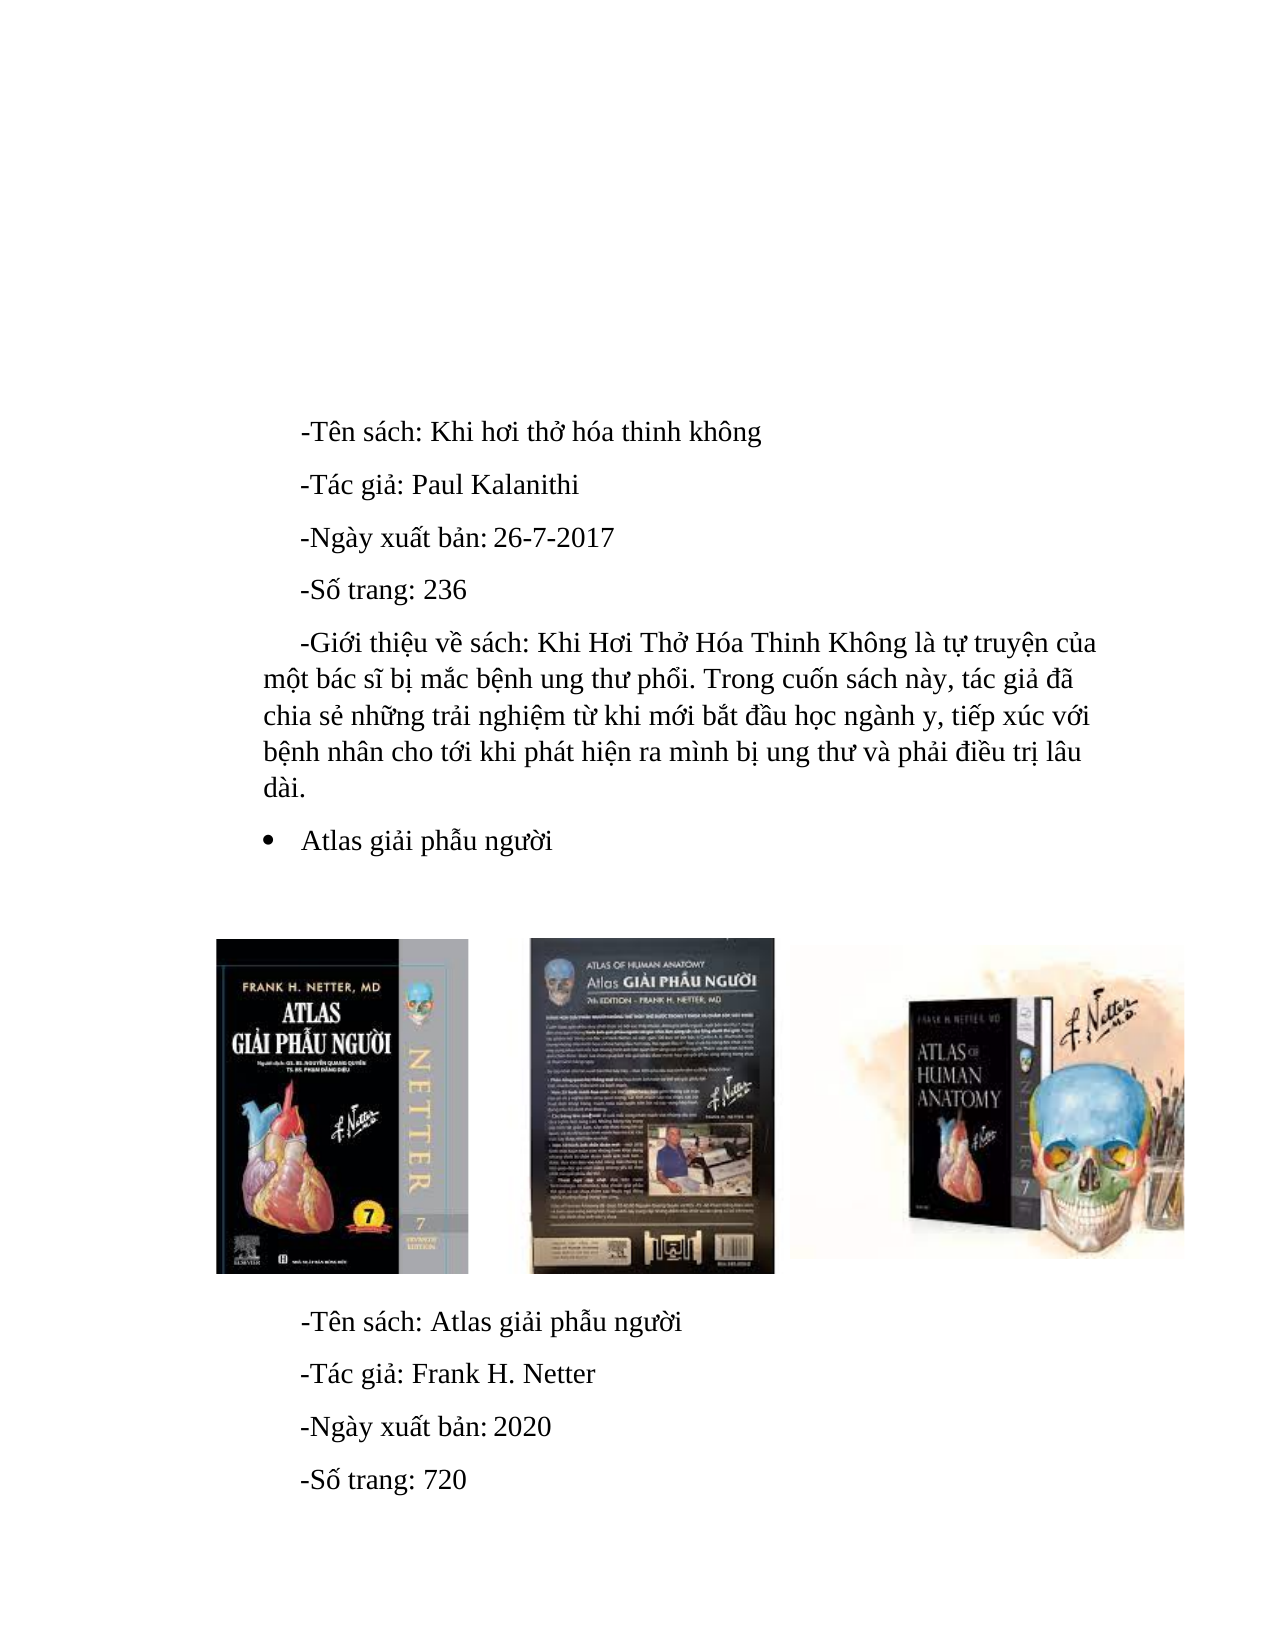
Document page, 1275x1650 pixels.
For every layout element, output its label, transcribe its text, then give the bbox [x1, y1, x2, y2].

list -Tên sách: Atlas giải phẫu người [301, 1304, 1125, 1337]
text -Tác giả: Frank H. Netter [225, 1356, 1125, 1390]
text -Ngày xuất bản: 2020 [225, 1409, 1125, 1443]
picture [216, 939, 469, 1274]
text -Số trang: 236 [150, 572, 1125, 606]
list -Tên sách: Khi hơi thở hóa thinh không [301, 414, 1125, 448]
text -Số trang: 720 [150, 1462, 1125, 1496]
text -Tác giả: Paul Kalanithi [225, 467, 1125, 500]
list Atlas giải phẫu người [263, 823, 1125, 856]
text -Giới thiệu về sách: Khi Hơi Thở Hóa Thinh Không là tự truyện của một bác sĩ bị mắc bệnh ung thư phổi. Trong cuốn sách này, tác giả đã chia sẻ những trải nghiệm từ khi mới bắt đầu học ngành y, tiếp xúc với bệnh nhân cho tới khi phát hiện ra mình bị ung thư và phải điều trị lâu dài. [263, 625, 1125, 803]
picture [485, 938, 1185, 1274]
text -Ngày xuất bản: 26-7-2017 [225, 520, 1125, 553]
